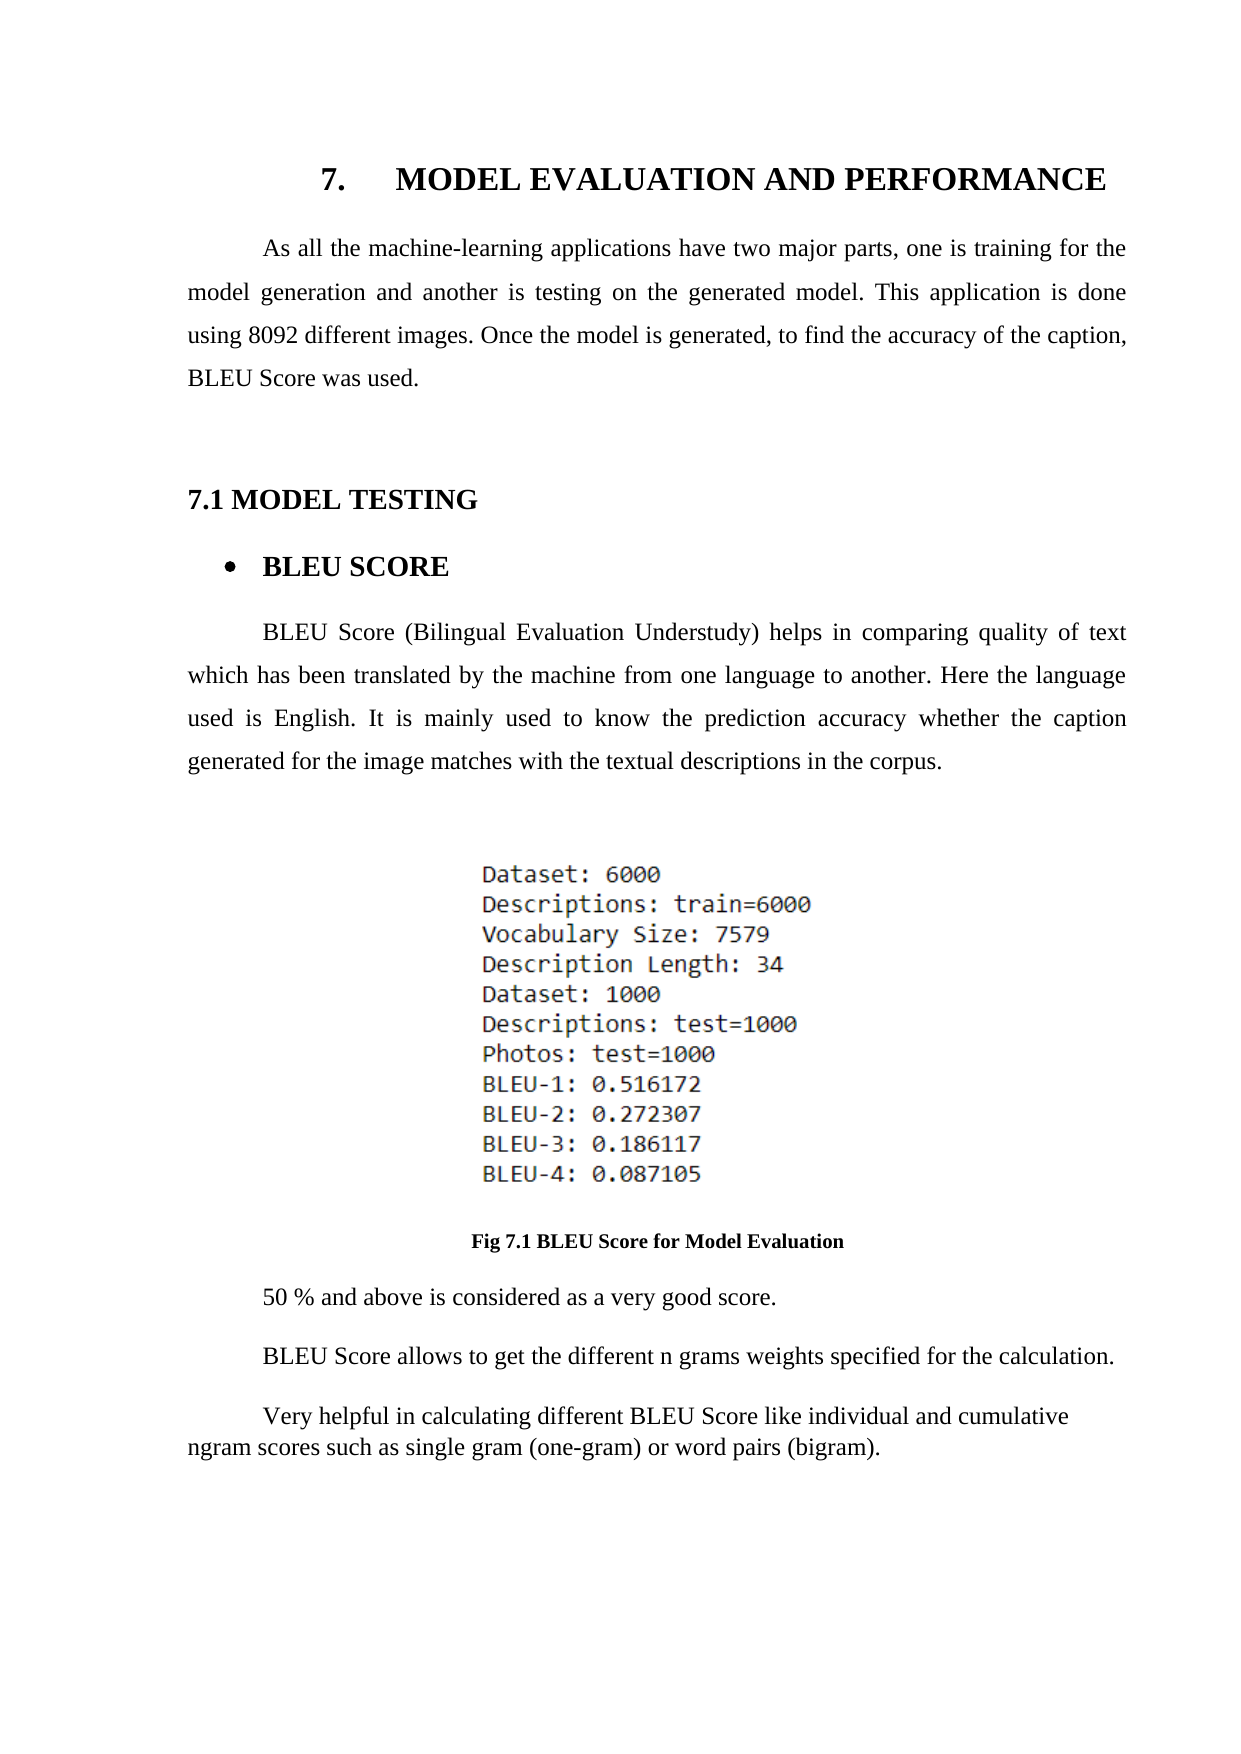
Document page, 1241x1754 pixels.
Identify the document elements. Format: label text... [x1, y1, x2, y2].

text 7.1 MODEL TESTING [187, 482, 1128, 516]
text 50 % and above is considered as a very good score. [262, 1282, 1128, 1310]
list MODEL EVALUATION AND PERFORMANCE [300, 159, 1128, 198]
text Fig 7.1 BLEU Score for Model Evaluation [187, 1229, 1128, 1253]
text As all the machine-learning applications have two major parts, one is training for the model generation and another is testing on the generated model. This application is done using 8092 different images. Once the model is generated, to find the accuracy of the caption, BLEU Score was used. [187, 233, 1128, 392]
picture [464, 854, 851, 1199]
list BLEU SCORE [225, 549, 1128, 583]
text BLEU Score allows to get the different n grams weights specified for the calculation. [262, 1341, 1128, 1370]
text BLEU Score (Bilingual Evaluation Understudy) helps in comparing quality of text which has been translated by the machine from one language to another. Here the language used is English. It is mainly used to know the prediction accuracy whether the caption generated for the image matches with the textual descriptions in the corpus. [187, 617, 1128, 775]
text Very helpful in calculating different BLEU Score like individual and cumulative ngram scores such as single gram (one-gram) or word pairs (bigram). [187, 1401, 1128, 1461]
